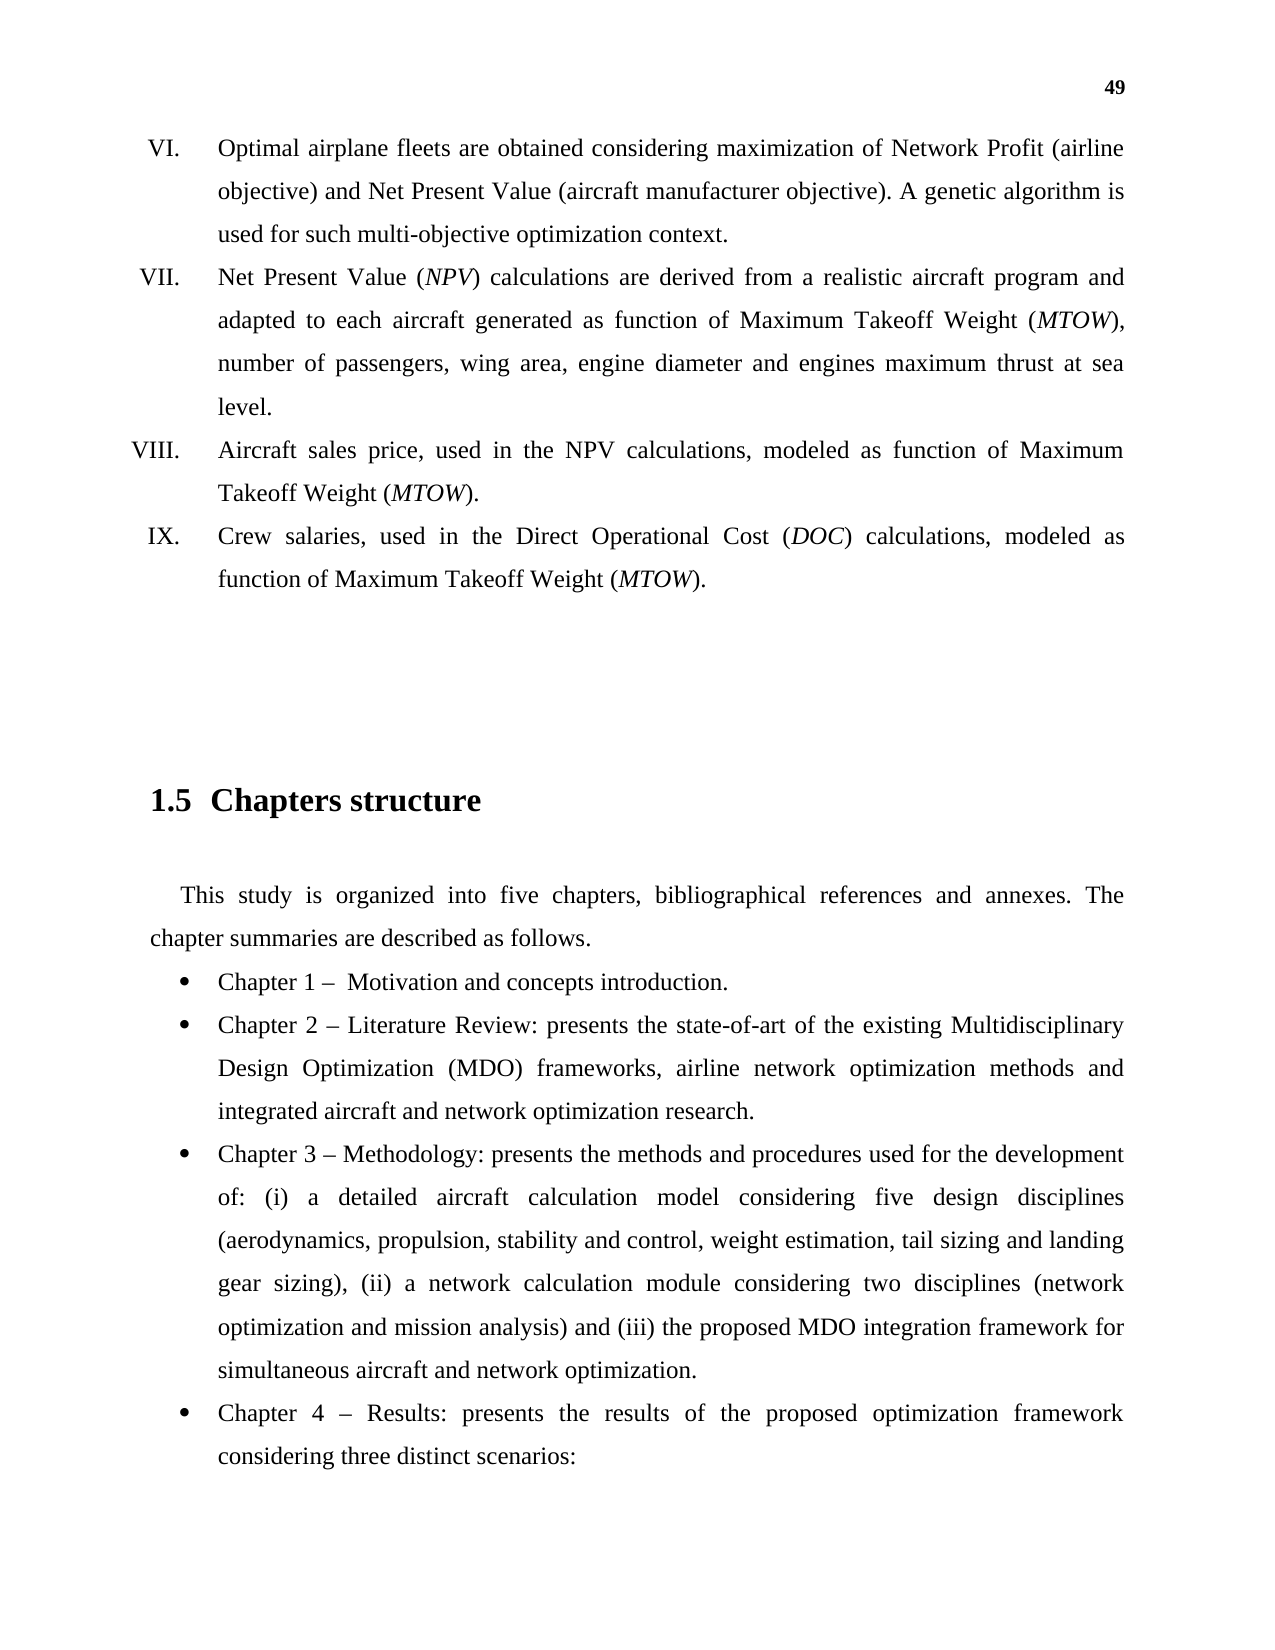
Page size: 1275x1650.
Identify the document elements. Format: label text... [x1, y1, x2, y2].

list Aircraft sales price, used in the NPV calculations, modeled as function of Maximum Takeoff Weight (MTOW). [180, 435, 1125, 507]
list Chapter 1 – Motivation and concepts introduction. [180, 967, 1125, 995]
list Net Present Value (NPV) calculations are derived from a realistic aircraft program and adapted to each aircraft generated as function of Maximum Takeoff Weight (MTOW), number of passengers, wing area, engine diameter and engines maximum thrust at sea level. [180, 262, 1125, 420]
list Chapter 2 – Literature Review: presents the state-of-art of the existing Multidisciplinary Design Optimization (MDO) frameworks, airline network optimization methods and integrated aircraft and network optimization research. [180, 1010, 1125, 1125]
list Optimal airplane fleets are obtained considering maximization of Network Profit (airline objective) and Net Present Value (aircraft manufacturer objective). A genetic algorithm is used for such multi-objective optimization context. [180, 133, 1125, 248]
list Crew salaries, used in the Direct Operational Cost (DOC) calculations, modeled as function of Maximum Takeoff Weight (MTOW). [180, 521, 1125, 593]
text This study is organized into five chapters, bibliographical references and annexes. The chapter summaries are described as follows. [150, 880, 1125, 952]
list Chapters structure [150, 780, 1125, 818]
list Chapter 3 – Methodology: presents the methods and procedures used for the development of: (i) a detailed aircraft calculation model considering five design disciplines (aerodynamics, propulsion, stability and control, weight estimation, tail sizing and landing gear sizing), (ii) a network calculation module considering two disciplines (network optimization and mission analysis) and (iii) the proposed MDO integration framework for simultaneous aircraft and network optimization. [180, 1139, 1125, 1383]
list Chapter 4 – Results: presents the results of the proposed optimization framework considering three distinct scenarios: [180, 1398, 1125, 1470]
